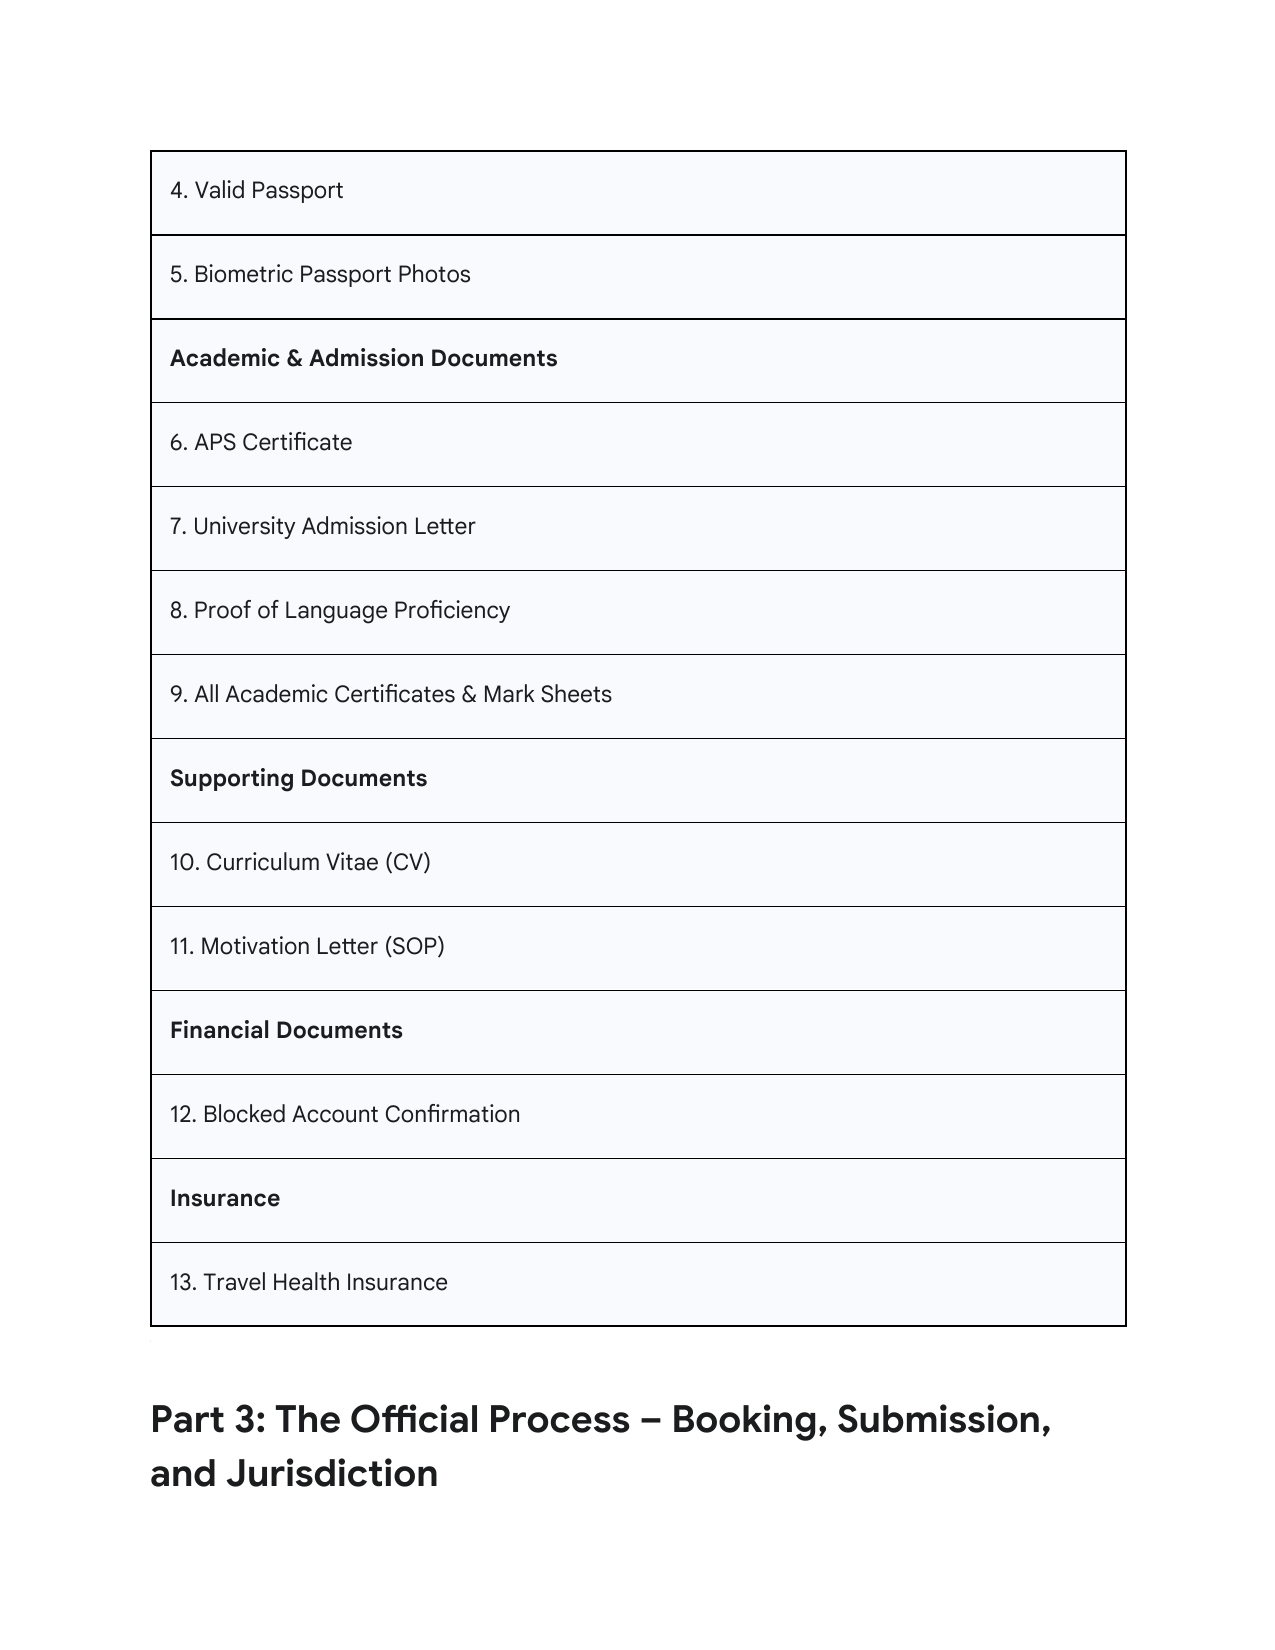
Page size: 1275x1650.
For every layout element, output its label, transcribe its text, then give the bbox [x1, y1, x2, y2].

table_cell 13. Travel Health Insurance [152, 1243, 1125, 1325]
table_cell 12. Blocked Account Confirmation [152, 1075, 1125, 1157]
table_cell Financial Documents [152, 991, 1125, 1073]
table_cell 8. Proof of Language Proficiency [152, 571, 1125, 654]
subtitle Part 3: The Official Process – Booking, Submission, and Jurisdiction [150, 1396, 1125, 1497]
table_cell Insurance [152, 1159, 1125, 1241]
table_cell Academic & Admission Documents [152, 320, 1125, 402]
table_cell 6. APS Certificate [152, 403, 1125, 486]
table_cell 7. University Admission Letter [152, 487, 1125, 570]
table_cell 11. Motivation Letter (SOP) [152, 907, 1125, 989]
table_cell 5. Biometric Passport Photos [152, 236, 1125, 318]
table_cell Supporting Documents [152, 739, 1125, 822]
table_cell 10. Curriculum Vitae (CV) [152, 823, 1125, 906]
table_cell 4. Valid Passport [152, 152, 1125, 234]
table_cell 9. All Academic Certificates & Mark Sheets [152, 655, 1125, 738]
